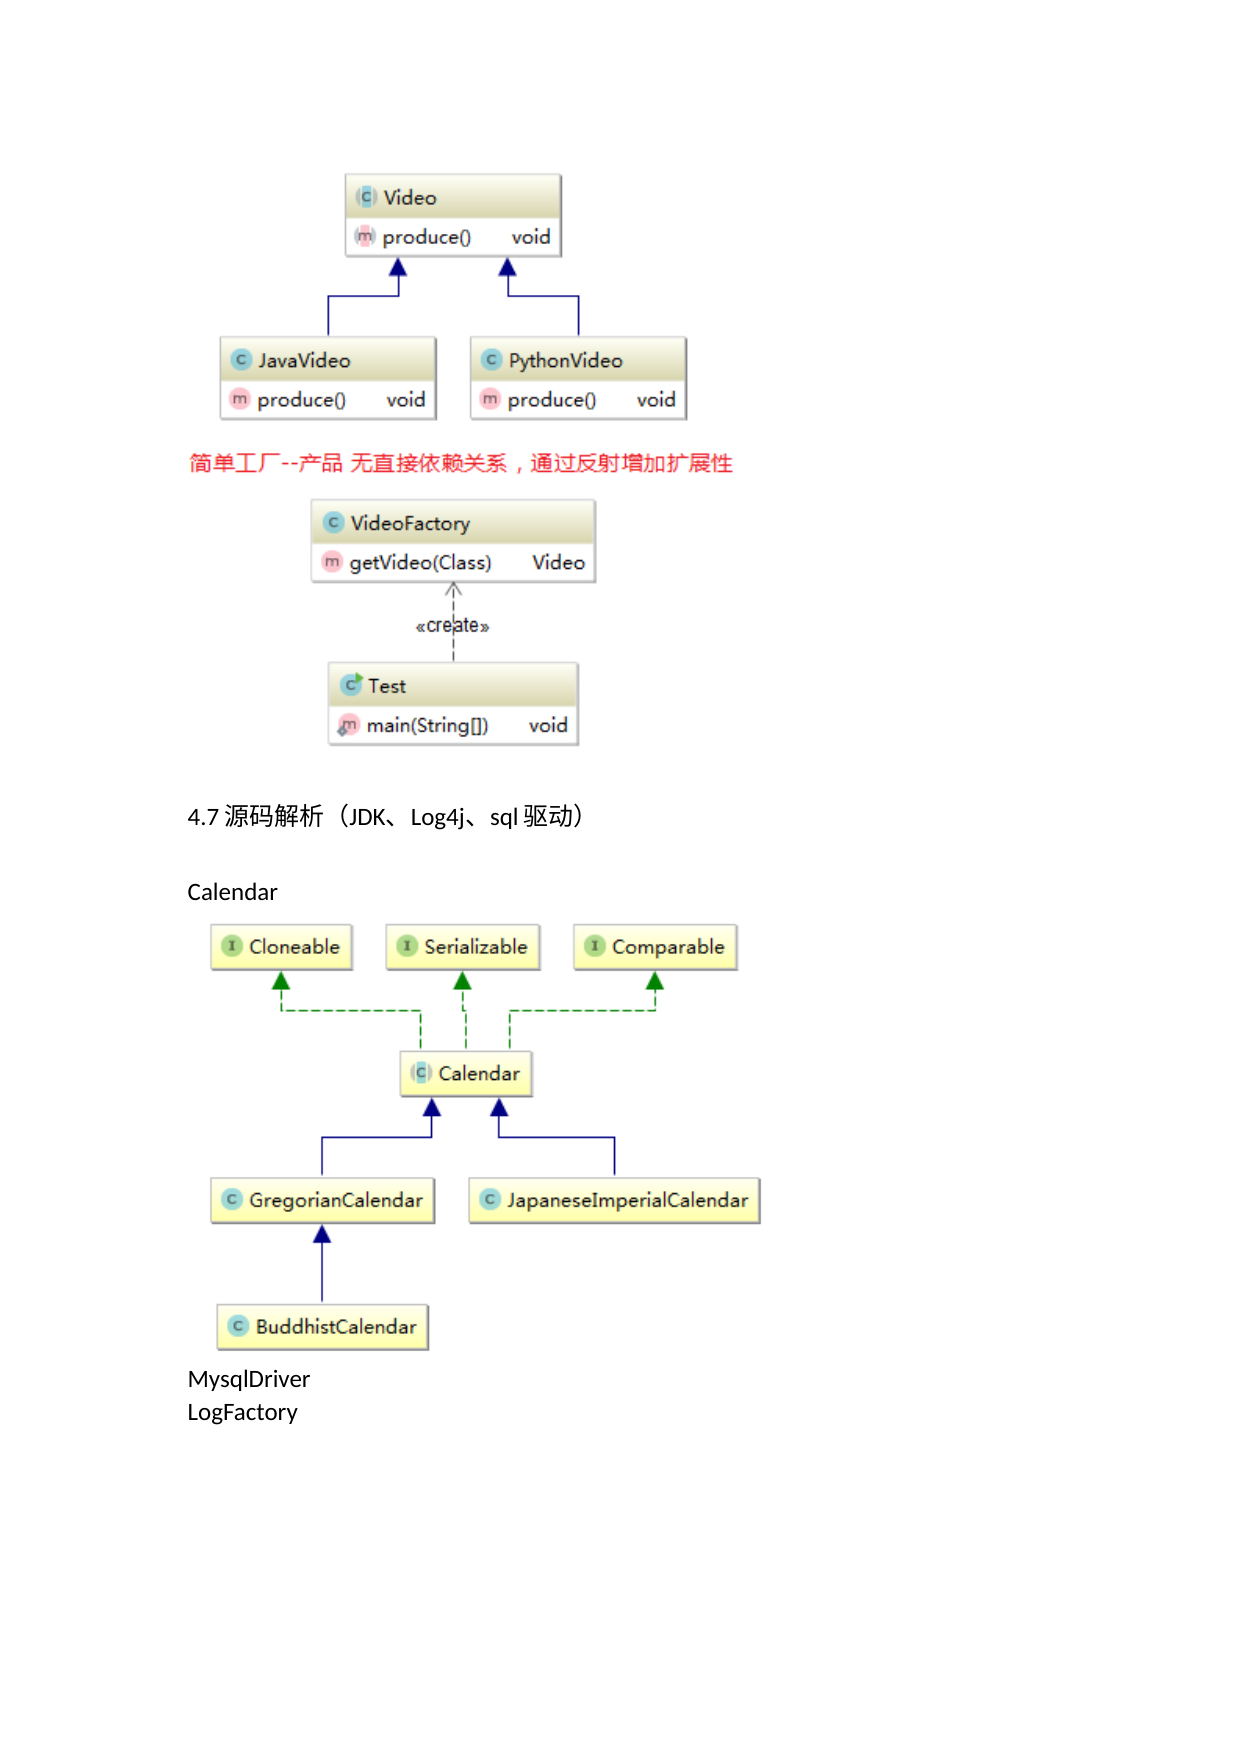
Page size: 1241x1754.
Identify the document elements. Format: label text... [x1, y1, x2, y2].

list MysqlDriver [187, 1362, 1053, 1395]
list Calendar [187, 875, 1053, 907]
picture [187, 162, 733, 762]
list LogFactory [187, 1395, 1053, 1427]
picture [187, 907, 783, 1362]
subtitle 4.7源码解析（JDK、Log4j、sql驱动） [187, 782, 1053, 847]
